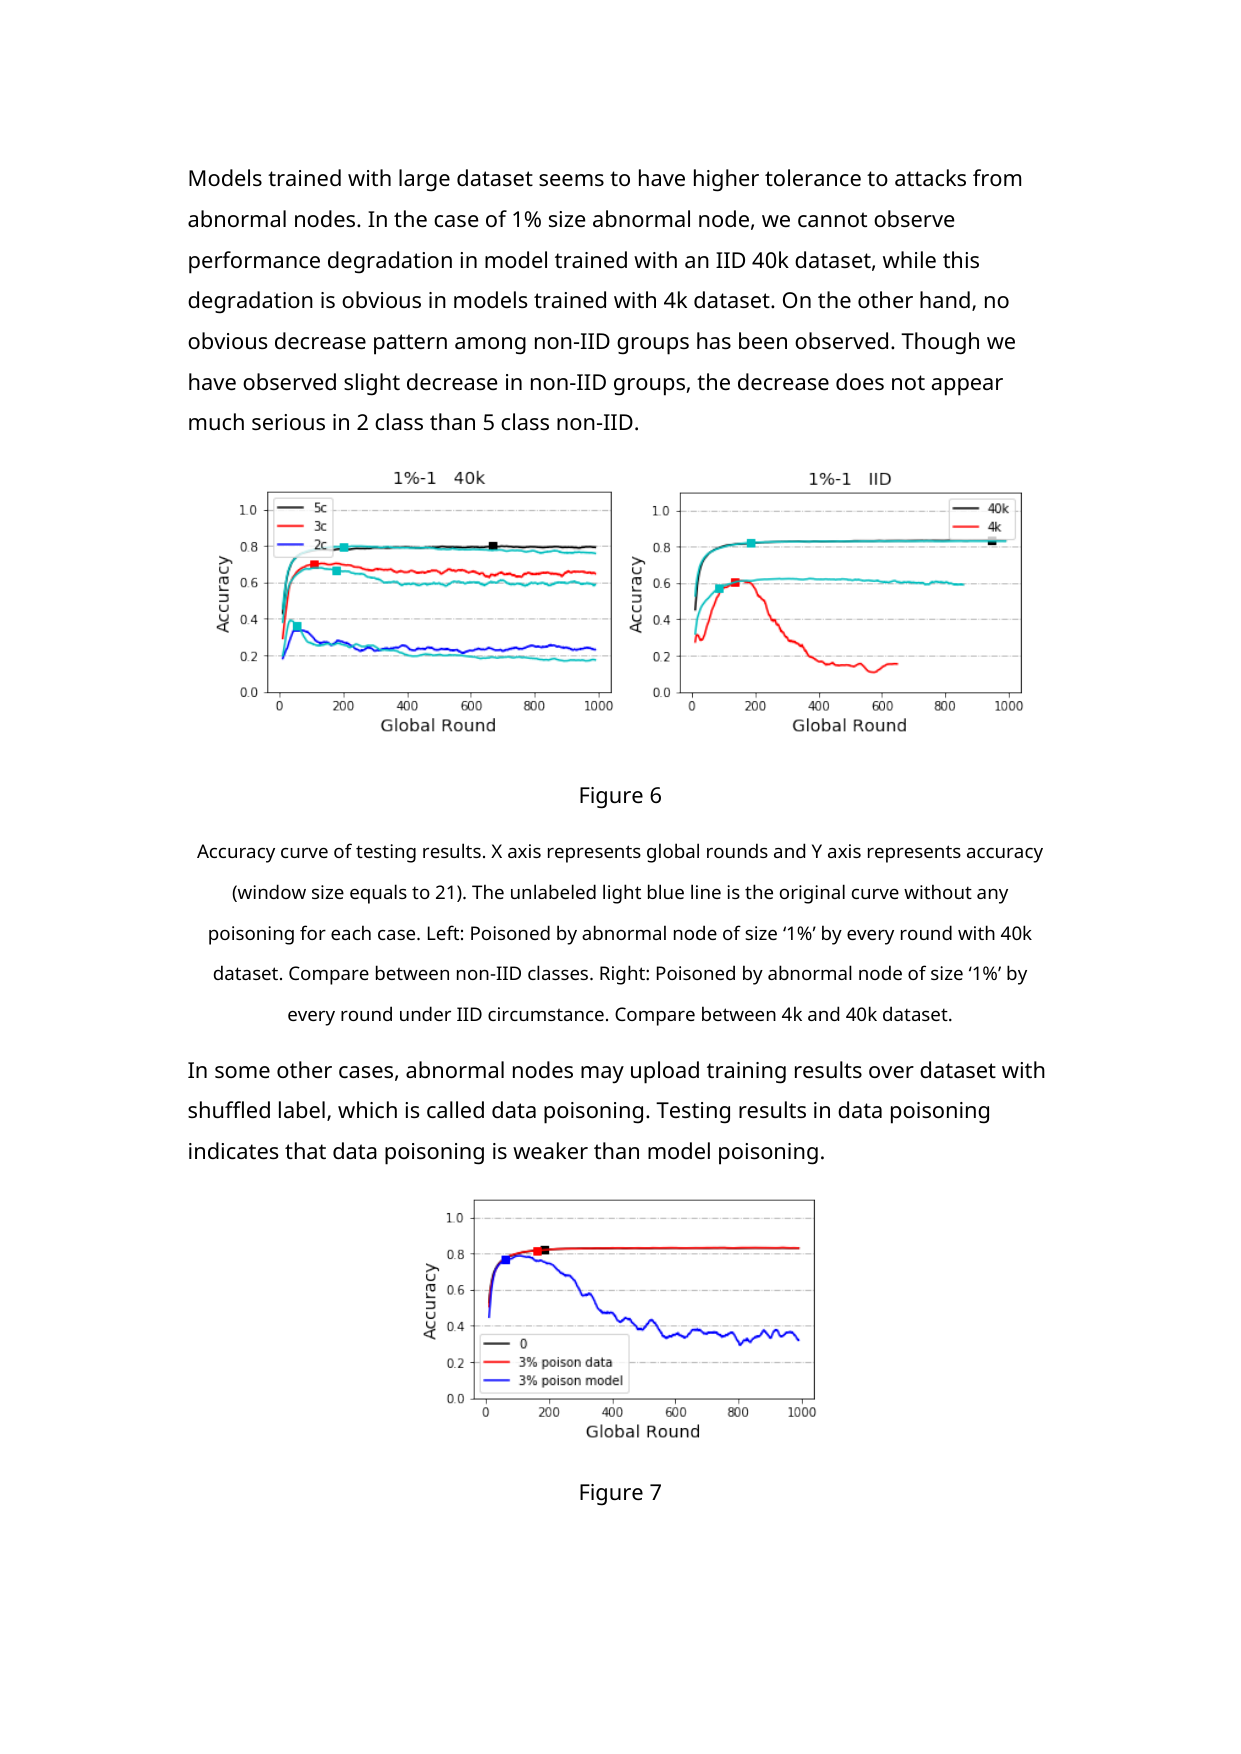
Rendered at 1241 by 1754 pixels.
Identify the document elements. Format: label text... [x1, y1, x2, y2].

picture [415, 1191, 825, 1450]
text In some other cases, abnormal nodes may upload training results over dataset with shuffled label, which is called data poisoning. Testing results in data poisoning indicates that data poisoning is weaker than model poisoning. [187, 1053, 1053, 1167]
text Accuracy curve of testing results. X axis represents global rounds and Y axis represents accuracy (window size equals to 21). The unlabeled light blue line is the original curve without any poisoning for each case. Left: Poisoned by abnormal node of size ‘1%’ by every round with 40k dataset. Compare between non-IID classes. Right: Poisoned by abnormal node of size ‘1%’ by every round under IID circumstance. Compare between 4k and 40k dataset. [187, 835, 1053, 1030]
text Models trained with large dataset seems to have higher tolerance to attacks from abnormal nodes. In the case of 1% size abnormal node, we cannot observe performance degradation in model trained with an IID 40k dataset, while this degradation is obvious in models trained with 4k dataset. On the other hand, no obvious decrease pattern among non-IID groups has been observed. Though we have observed slight decrease in non-IID groups, the decrease does not appear much serious in 2 class than 5 class non-IID. [187, 162, 1053, 438]
picture [208, 462, 1032, 744]
text Figure 7 [187, 1475, 1053, 1508]
text Figure 6 [187, 779, 1053, 811]
